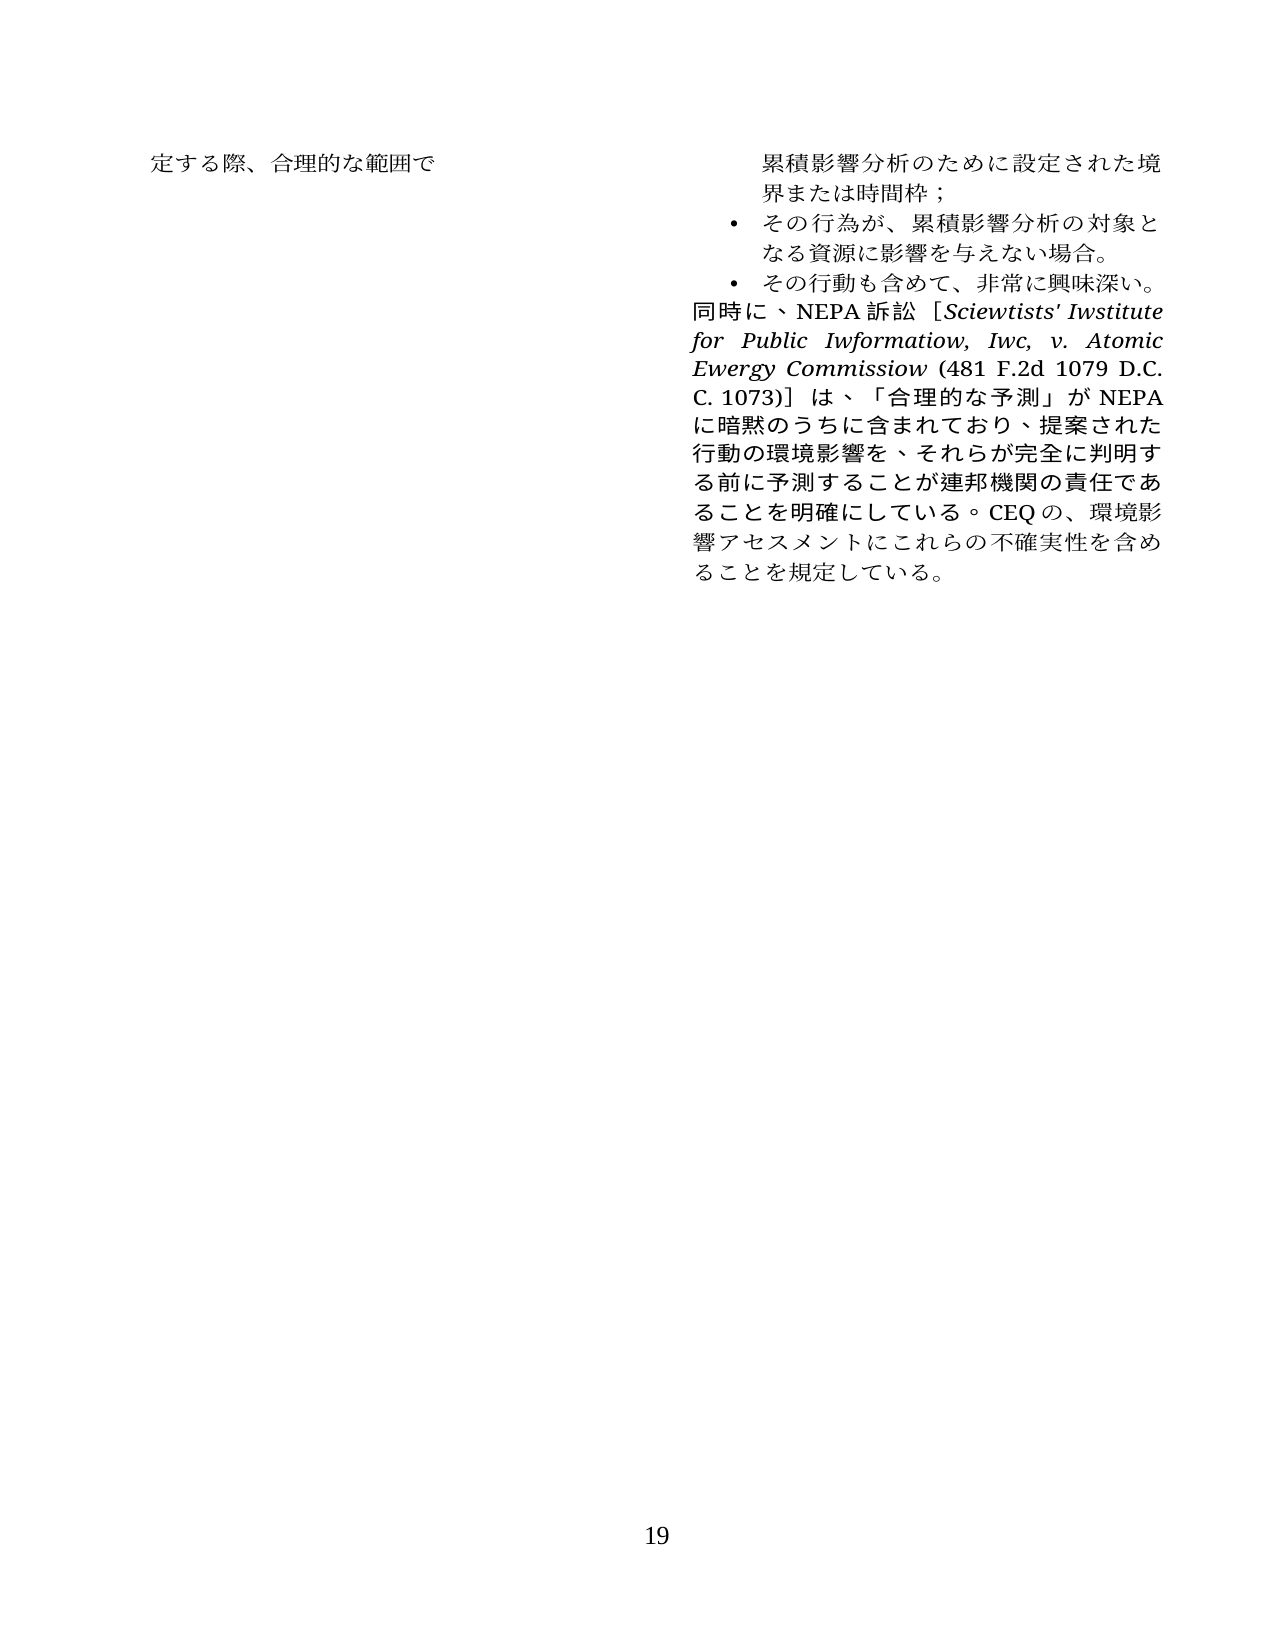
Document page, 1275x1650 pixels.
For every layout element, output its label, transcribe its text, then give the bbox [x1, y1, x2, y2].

text 累積影響分析のために設定された境界または時間枠； [761, 148, 1162, 208]
list その行為が、累積影響分析の対象となる資源に影響を与えない場合。 [730, 208, 1162, 267]
text 同時に、NEPA訴訟［Sciewtists' Iwstitute for Public Iwformatiow, Iwc, v. Atomic Ewergy Commissiow (481 F.2d 1079 D.C. C. 1073)］は、「合理的な予測」がNEPAに暗黙のうちに含まれており、提案された行動の環境影響を、それらが完全に判明する前に予測することが連邦機関の責任であることを明確にしている。CEQの、環境影響アセスメントにこれらの不確実性を含めることを規定している。 [692, 297, 1163, 586]
list その行動も含めて、非常に興味深い。 [730, 267, 1163, 297]
text 累積影響分析に含めるべき将来の行動を特定する際、合理的な範囲で [150, 148, 620, 178]
